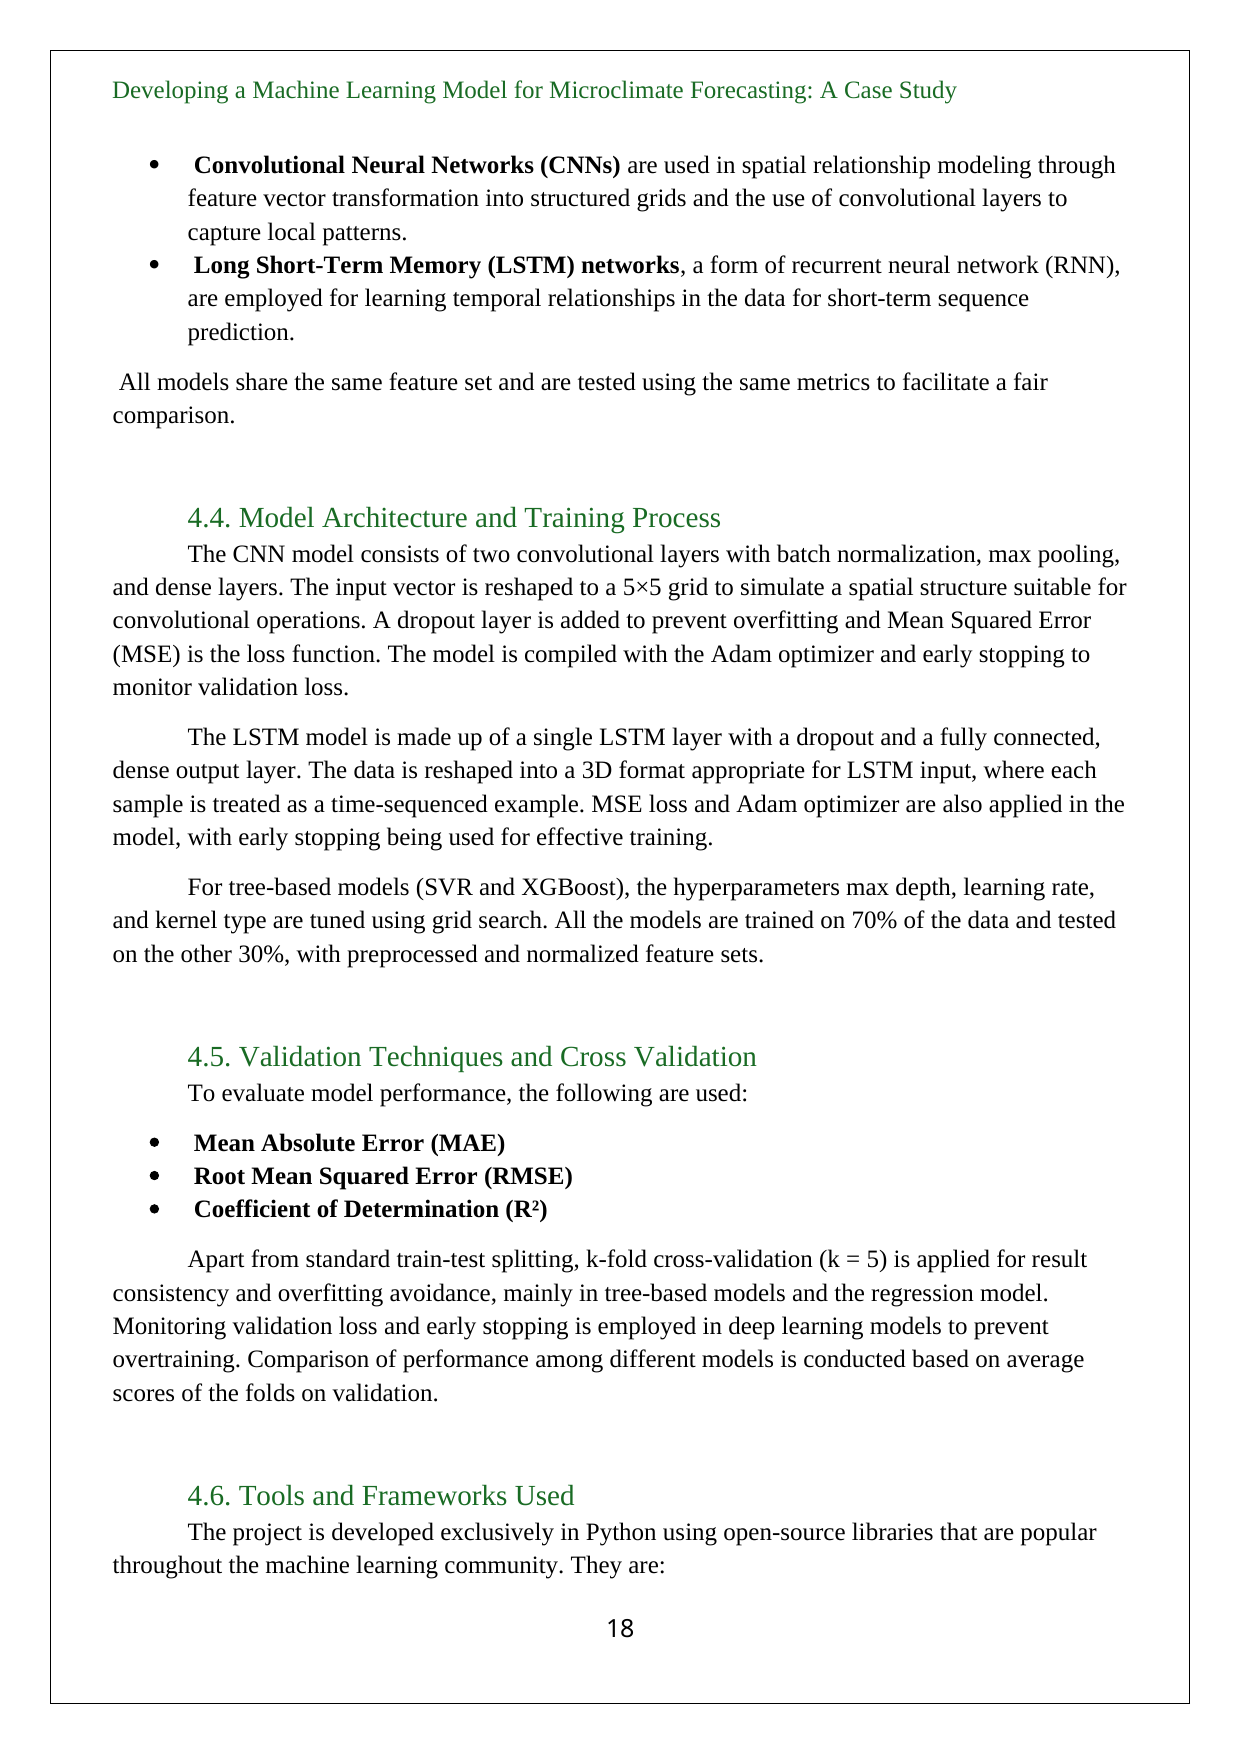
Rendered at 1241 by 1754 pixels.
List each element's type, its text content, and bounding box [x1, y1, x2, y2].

text The project is developed exclusively in Python using open-source libraries that are popular throughout the machine learning community. They are: [112, 1517, 1128, 1579]
text For tree-based models (SVR and XGBoost), the hyperparameters max depth, learning rate, and kernel type are tuned using grid search. All the models are trained on 70% of the data and tested on the other 30%, with preprocessed and normalized feature sets. [112, 872, 1128, 968]
text To evaluate model performance, the following are used: [112, 1078, 1128, 1106]
text Apart from standard train-test splitting, k-fold cross-validation (k = 5) is applied for result consistency and overfitting avoidance, mainly in tree-based models and the regression model. Monitoring validation loss and early stopping is employed in deep learning models to prevent overtraining. Comparison of performance among different models is conducted based on average scores of the folds on validation. [112, 1244, 1128, 1406]
subtitle 4.6. Tools and Frameworks Used [112, 1478, 1128, 1511]
subtitle 4.4. Model Architecture and Training Process [112, 500, 1128, 533]
text The LSTM model is made up of a single LSTM layer with a dropout and a fully connected, dense output layer. The data is reshaped into a 3D format appropriate for LSTM input, where each sample is treated as a time-sequenced example. MSE loss and Adam optimizer are also applied in the model, with early stopping being used for effective training. [112, 722, 1128, 851]
text The CNN model consists of two convolutional layers with batch normalization, max pooling, and dense layers. The input vector is reshaped to a 5×5 grid to simulate a spatial structure suitable for convolutional operations. A dropout layer is added to prevent overfitting and Mean Squared Error (MSE) is the loss function. The model is compiled with the Adam optimizer and early stopping to monitor validation loss. [112, 539, 1128, 701]
list Convolutional Neural Networks (CNNs) are used in spatial relationship modeling through feature vector transformation into structured grids and the use of convolutional layers to capture local patterns. [150, 150, 1128, 245]
list Mean Absolute Error (MAE) [150, 1128, 1128, 1156]
list Long Short-Term Memory (LSTM) networks, a form of recurrent neural network (RNN), are employed for learning temporal relationships in the data for short-term sequence prediction. [150, 250, 1128, 345]
list Root Mean Squared Error (RMSE) [150, 1161, 1128, 1190]
subtitle 4.5. Validation Techniques and Cross Validation [112, 1039, 1128, 1072]
text All models share the same feature set and are tested using the same metrics to facilitate a fair comparison. [112, 367, 1128, 429]
list Coefficient of Determination (R²) [150, 1194, 1128, 1223]
